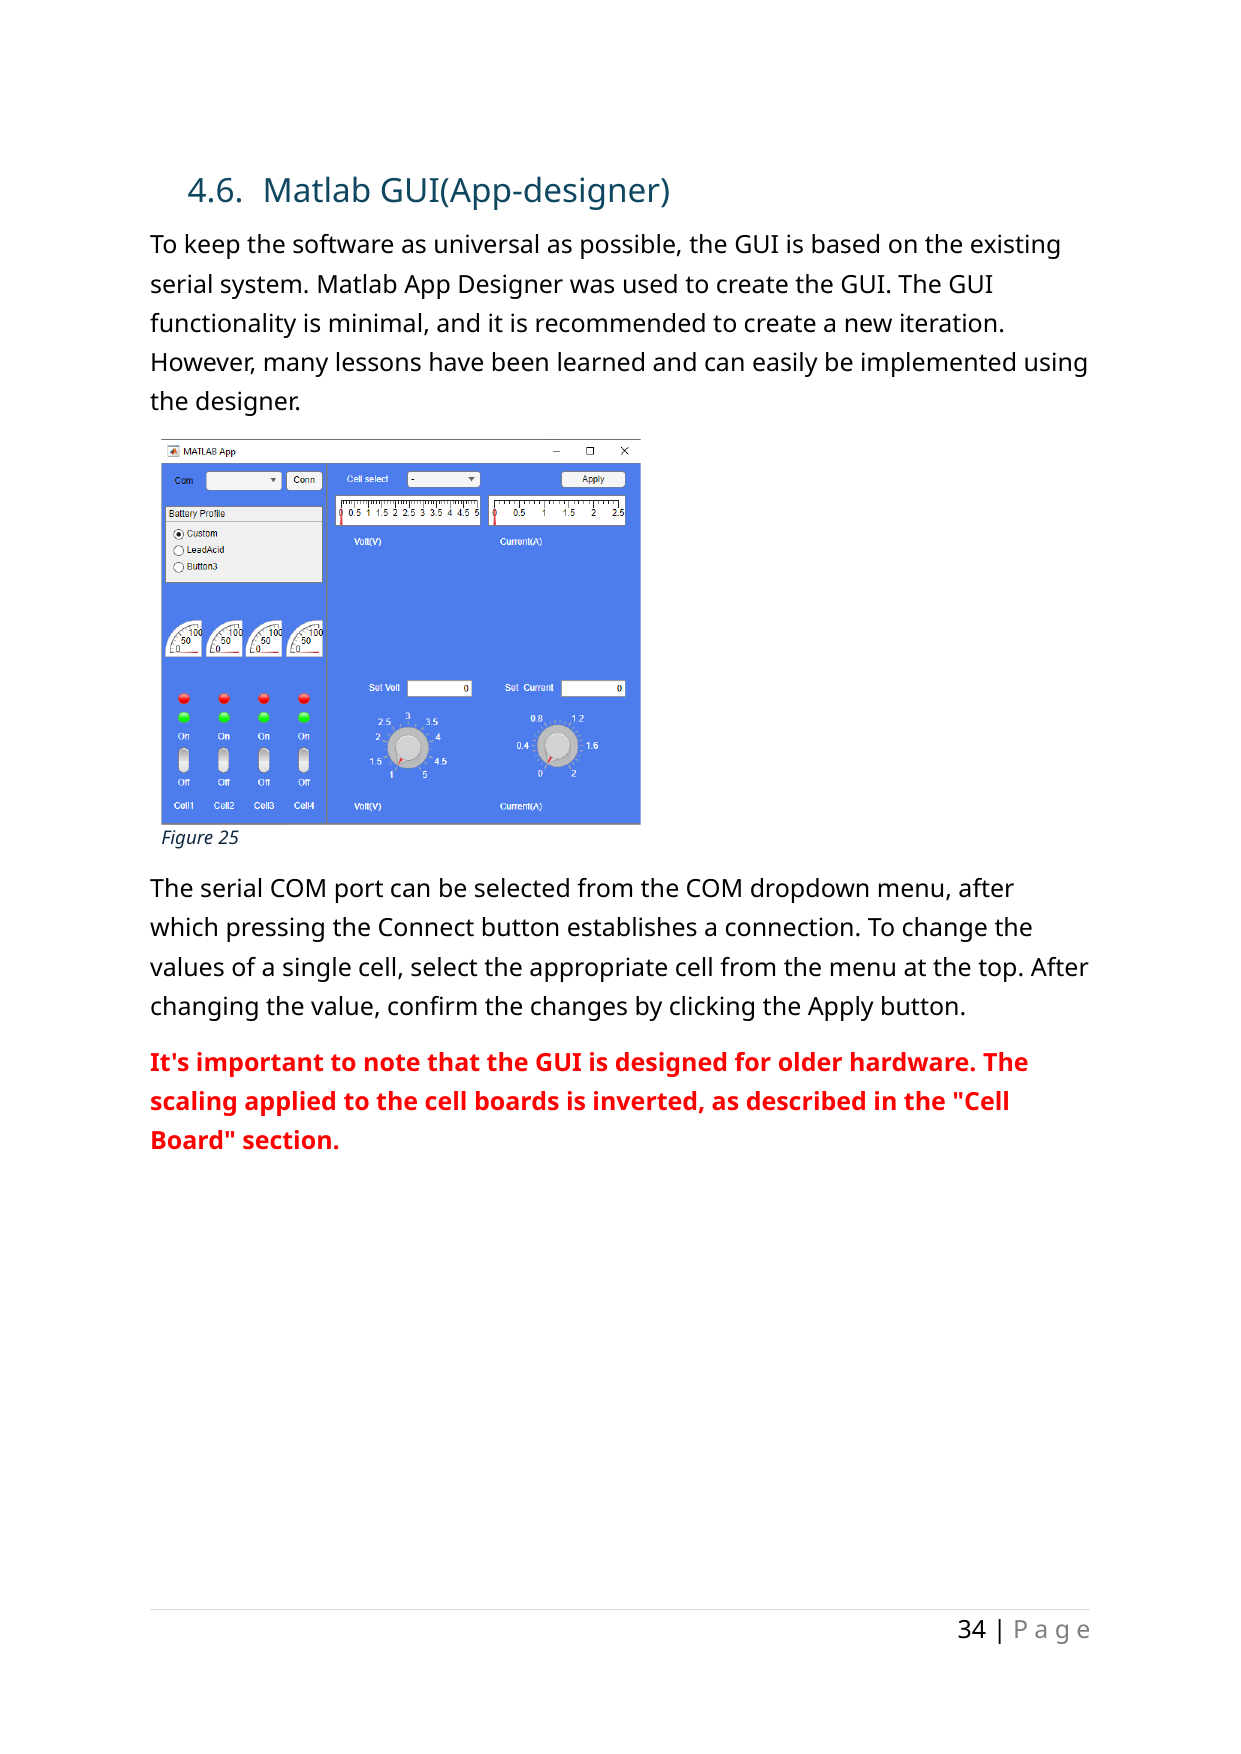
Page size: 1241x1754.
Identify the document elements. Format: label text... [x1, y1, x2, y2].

text To keep the software as universal as possible, the GUI is based on the existing serial system. Matlab App Designer was used to create the GUI. The GUI functionality is minimal, and it is recommended to create a new iteration. However, many lessons have been learned and can easily be implemented using the designer. [150, 227, 1090, 418]
text The serial COM port can be selected from the COM dropdown menu, after which pressing the Connect button establishes a connection. To change the values of a single cell, select the appropriate cell from the menu at the top. After changing the value, confirm the changes by clicking the Apply button. [150, 871, 1090, 1022]
subtitle Matlab GUI(App-designer) [187, 167, 1090, 212]
table_header Figure 25 [150, 440, 1089, 871]
text It's important to note that the GUI is designed for older hardware. The scaling applied to the cell boards is inverted, as described in the "Cell Board" section. [150, 1044, 1090, 1157]
picture [161, 439, 641, 825]
